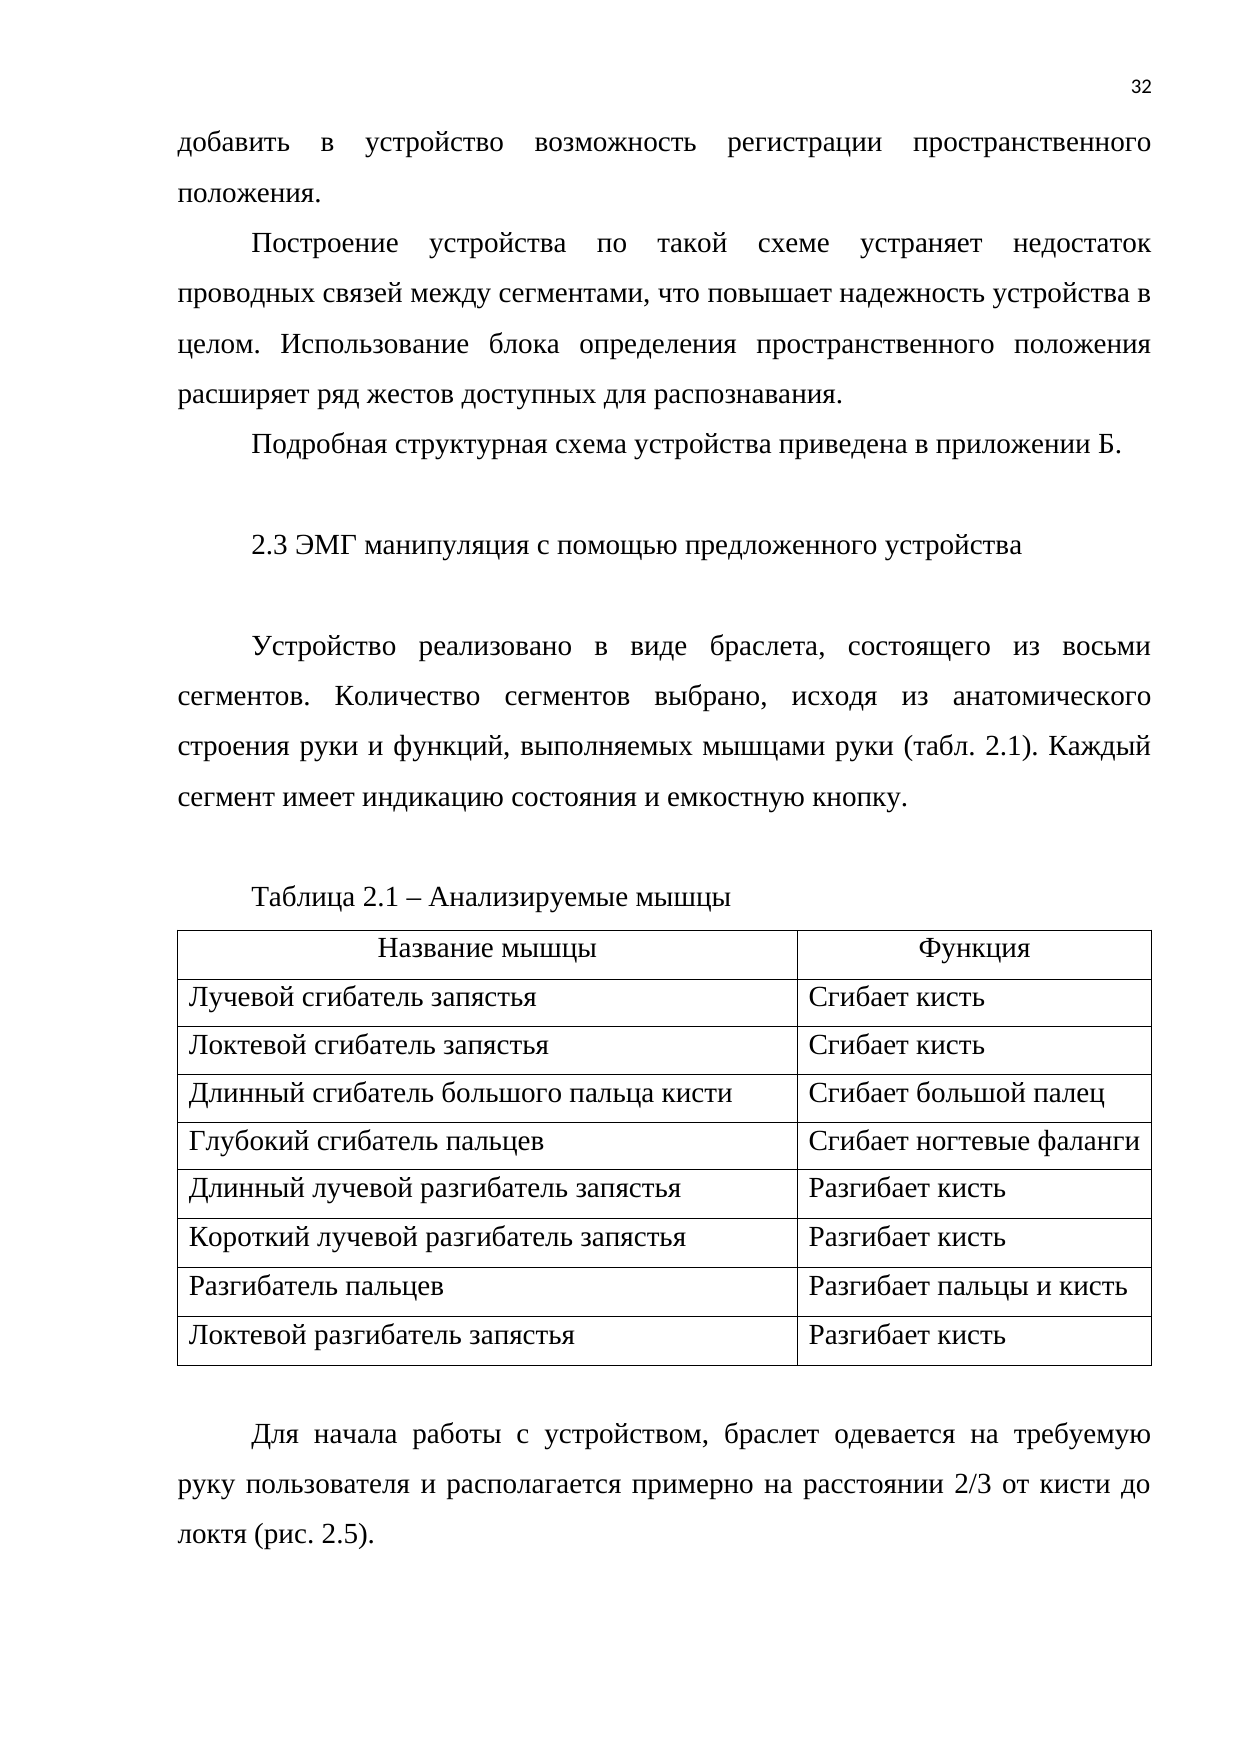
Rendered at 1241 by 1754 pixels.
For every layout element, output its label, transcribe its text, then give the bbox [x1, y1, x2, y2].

table_cell Сгибает кисть [798, 980, 1151, 1026]
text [177, 124, 1152, 208]
table_cell Сгибает большой палец [798, 1075, 1151, 1122]
table_cell Разгибатель пальцев [178, 1268, 797, 1316]
table_cell Лучевой сгибатель запястья [178, 980, 797, 1026]
table_cell Сгибает кисть [798, 1027, 1151, 1074]
table_cell Глубокий сгибатель пальцев [178, 1123, 797, 1169]
table_cell Длинный сгибатель большого пальца кисти [178, 1075, 797, 1122]
text Подробная структурная схема устройства приведена в приложении Б. [177, 426, 1152, 460]
text Для начала работы с устройством, браслет одевается на требуемую руку пользователя и располагается примерно на расстоянии 2/3 от кисти до локтя (рис. 2.5). [177, 1416, 1152, 1550]
table_header Название мышцы [178, 931, 797, 978]
table_cell Разгибает кисть [798, 1317, 1151, 1365]
table_cell Разгибает кисть [798, 1219, 1151, 1267]
table_cell Разгибает пальцы и кисть [798, 1268, 1151, 1316]
table_cell Длинный лучевой разгибатель запястья [178, 1170, 797, 1218]
text Построение устройства по такой схеме устраняет недостаток проводных связей между сегментами, что повышает надежность устройства в целом. Использование блока определения пространственного положения расширяет ряд жестов доступных для распознавания. [177, 225, 1152, 410]
table_header Функция [798, 931, 1151, 978]
table_cell Сгибает ногтевые фаланги [798, 1123, 1151, 1169]
table_cell Короткий лучевой разгибатель запястья [178, 1219, 797, 1267]
text 2.3 ЭМГ манипуляция с помощью предложенного устройства [177, 527, 1152, 561]
table_cell Локтевой разгибатель запястья [178, 1317, 797, 1365]
table_cell Разгибает кисть [798, 1170, 1151, 1218]
table_cell Локтевой сгибатель запястья [178, 1027, 797, 1074]
text Устройство реализовано в виде браслета, состоящего из восьми сегментов. Количество сегментов выбрано, исходя из анатомического строения руки и функций, выполняемых мышцами руки (табл. 2.1). Каждый сегмент имеет индикацию состояния и емкостную кнопку. [177, 628, 1152, 812]
text Таблица 2.1 – Анализируемые мышцы [177, 879, 1152, 913]
